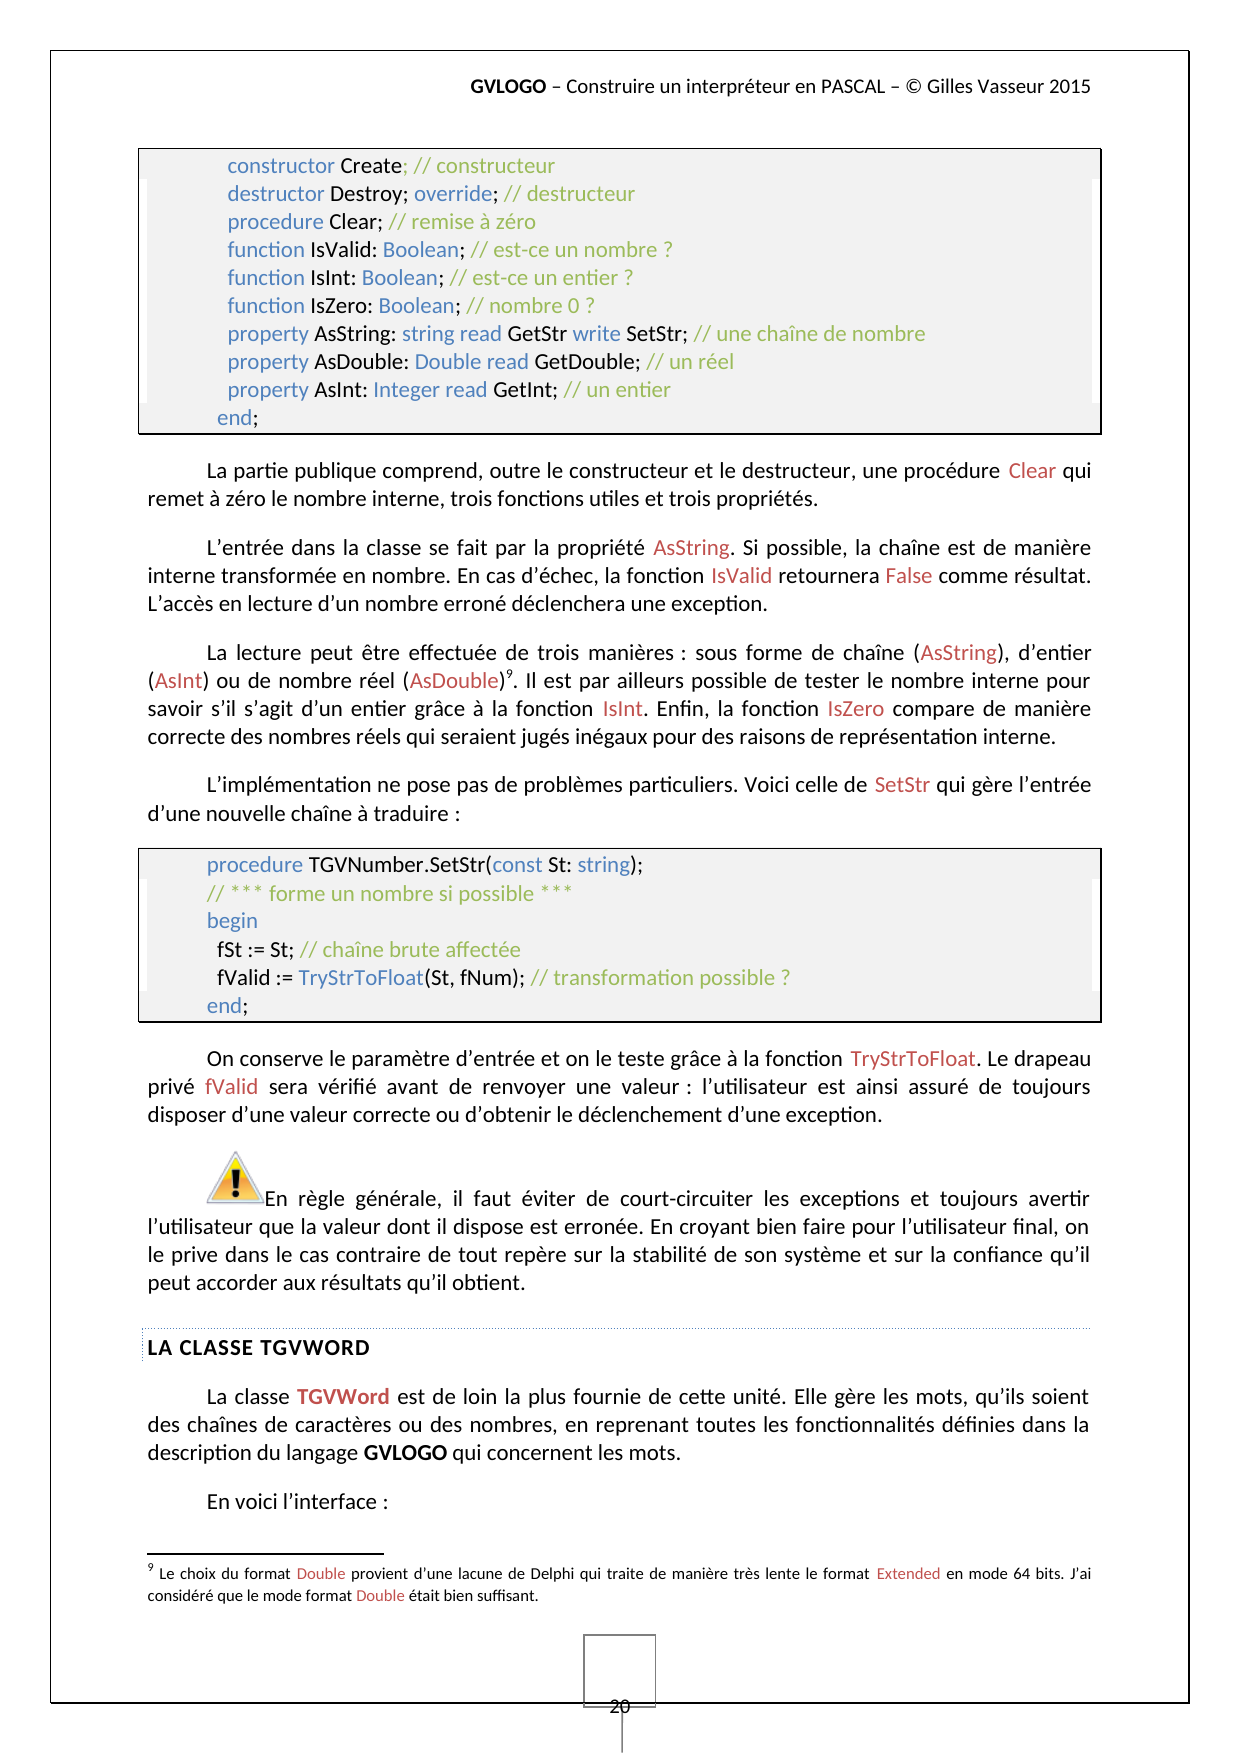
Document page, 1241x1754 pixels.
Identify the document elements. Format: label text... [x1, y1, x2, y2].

text En règle générale, il faut éviter de court-circuiter les exceptions et toujours avertir l’utilisateur que la valeur dont il dispose est erronée. En croyant bien faire pour l’utilisateur final, on le prive dans le cas contraire de tout repère sur la stabilité de son système et sur la confiance qu’il peut accorder aux résultats qu’il obtient. [147, 1149, 1092, 1296]
text On conserve le paramètre d’entrée et on le teste grâce à la fonction TryStrToFloat. Le drapeau privé fValid sera vérifié avant de renvoyer une valeur : l’utilisateur est ainsi assuré de toujours disposer d’une valeur correcte ou d’obtenir le déclenchement d’une exception. [147, 1044, 1092, 1128]
text La classe TGVWord est de loin la plus fournie de cette unité. Elle gère les mots, qu’ils soient des chaînes de caractères ou des nombres, en reprenant toutes les fonctionnalités définies dans la description du langage GVLOGO qui concernent les mots. [147, 1382, 1092, 1466]
text fSt := St; // chaîne brute affectée [147, 935, 1092, 963]
text fValid := TryStrToFloat(St, fNum); // transformation possible ? [147, 963, 1092, 988]
text end; [139, 400, 1100, 433]
text L’implémentation ne pose pas de problèmes particuliers. Voici celle de SetStr qui gère l’entrée d’une nouvelle chaîne à traduire : [147, 771, 1092, 827]
text property AsString: string read GetStr write SetStr; // une chaîne de nombre [147, 319, 1092, 347]
text destructor Destroy; override; // destructeur [147, 179, 1092, 207]
text end; [139, 988, 1100, 1021]
text property AsInt: Integer read GetInt; // un entier [147, 375, 1092, 400]
subtitle La classe TGVWord [142, 1327, 1092, 1361]
text // *** forme un nombre si possible *** [147, 879, 1092, 907]
text property AsDouble: Double read GetDouble; // un réel [147, 347, 1092, 375]
text begin [147, 907, 1092, 935]
text procedure TGVNumber.SetStr(const St: string); [139, 849, 1100, 879]
text constructor Create; // constructeur [139, 149, 1100, 179]
text function IsZero: Boolean; // nombre 0 ? [147, 291, 1092, 319]
text function IsInt: Boolean; // est-ce un entier ? [147, 263, 1092, 291]
text En voici l’interface : [147, 1487, 1092, 1515]
text procedure Clear; // remise à zéro [147, 207, 1092, 235]
text La lecture peut être effectuée de trois manières : sous forme de chaîne (AsString), d’entier (AsInt) ou de nombre réel (AsDouble). Il est par ailleurs possible de tester le nombre interne pour savoir s’il s’agit d’un entier grâce à la fonction IsInt. Enfin, la fonction IsZero compare de manière correcte des nombres réels qui seraient jugés inégaux pour des raisons de représentation interne. [147, 638, 1092, 750]
text function IsValid: Boolean; // est-ce un nombre ? [147, 235, 1092, 263]
text L’entrée dans la classe se fait par la propriété AsString. Si possible, la chaîne est de manière interne transformée en nombre. En cas d’échec, la fonction IsValid retournera False comme résultat. L’accès en lecture d’un nombre erroné déclenchera une exception. [147, 533, 1092, 617]
text La partie publique comprend, outre le constructeur et le destructeur, une procédure Clear qui remet à zéro le nombre interne, trois fonctions utiles et trois propriétés. [147, 456, 1092, 512]
picture [206, 1148, 265, 1207]
